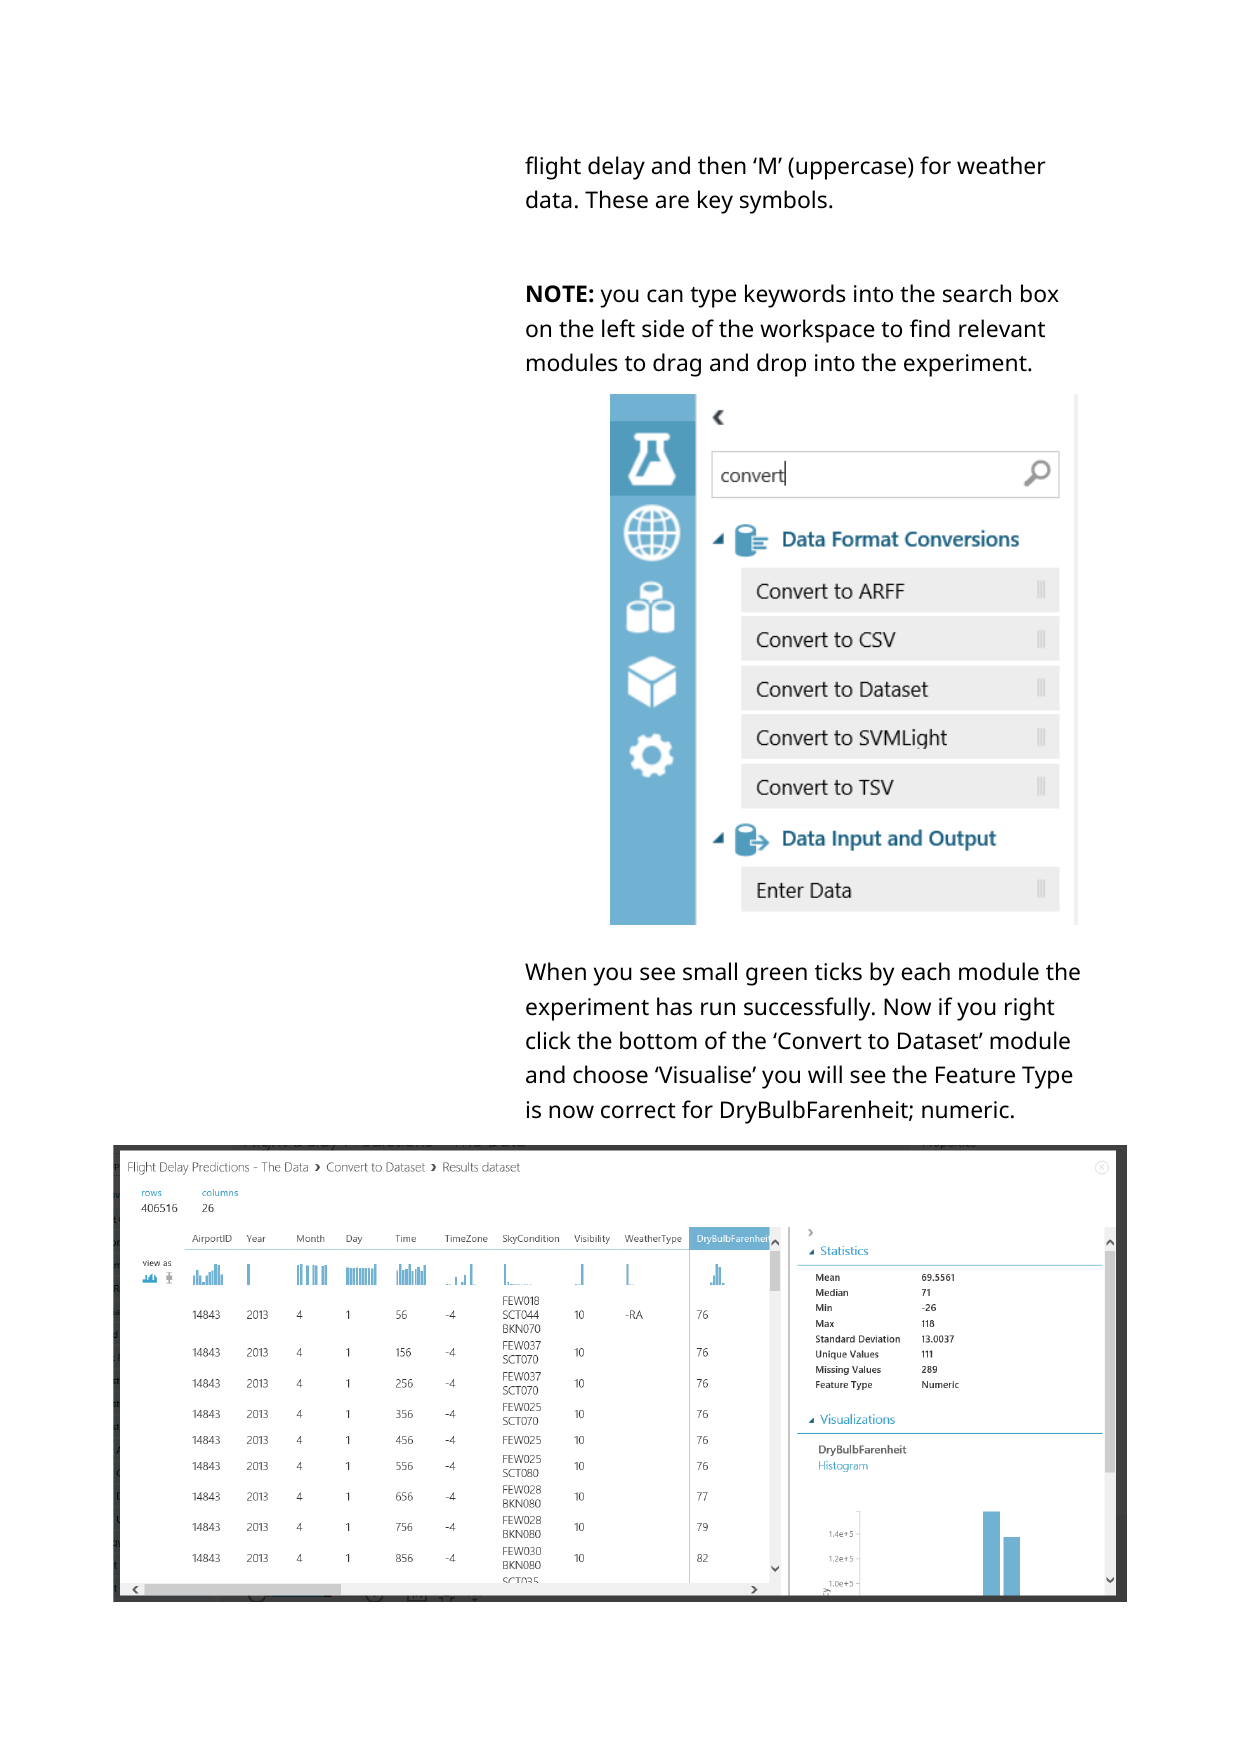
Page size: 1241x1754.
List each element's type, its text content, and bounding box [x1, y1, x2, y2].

text NOTE: you can type keywords into the search box on the left side of the workspace to find relevant modules to drag and drop into the experiment. [525, 278, 1090, 378]
picture [610, 394, 1079, 925]
text When you see small green ticks by each module the experiment has run successfully. Now if you right click the bottom of the ‘Convert to Dataset’ module and choose ‘Visualise’ you will see the Feature Type is now correct for DryBulbFarenheit; numeric. [525, 956, 1090, 1125]
picture [113, 1145, 1127, 1602]
